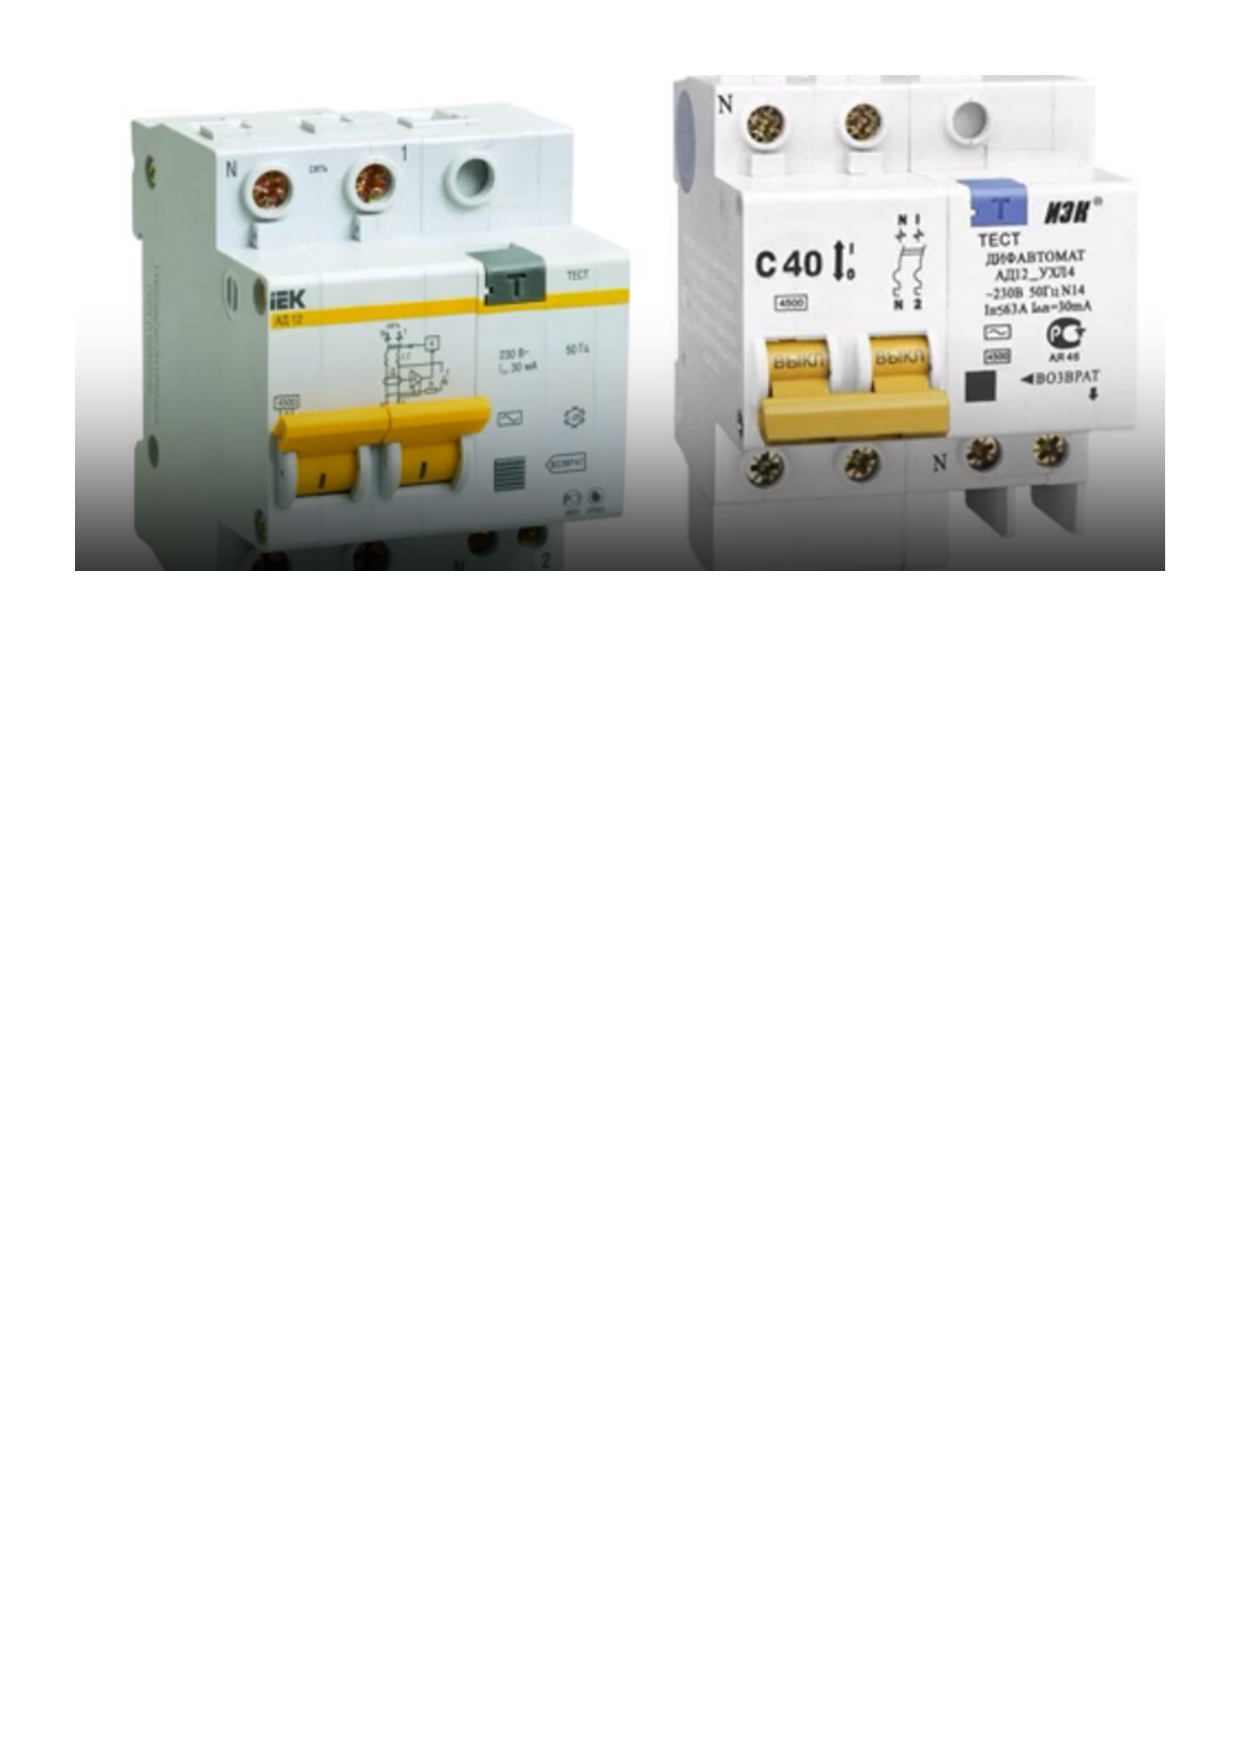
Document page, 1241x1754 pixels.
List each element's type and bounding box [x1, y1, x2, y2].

picture [75, 75, 1166, 571]
